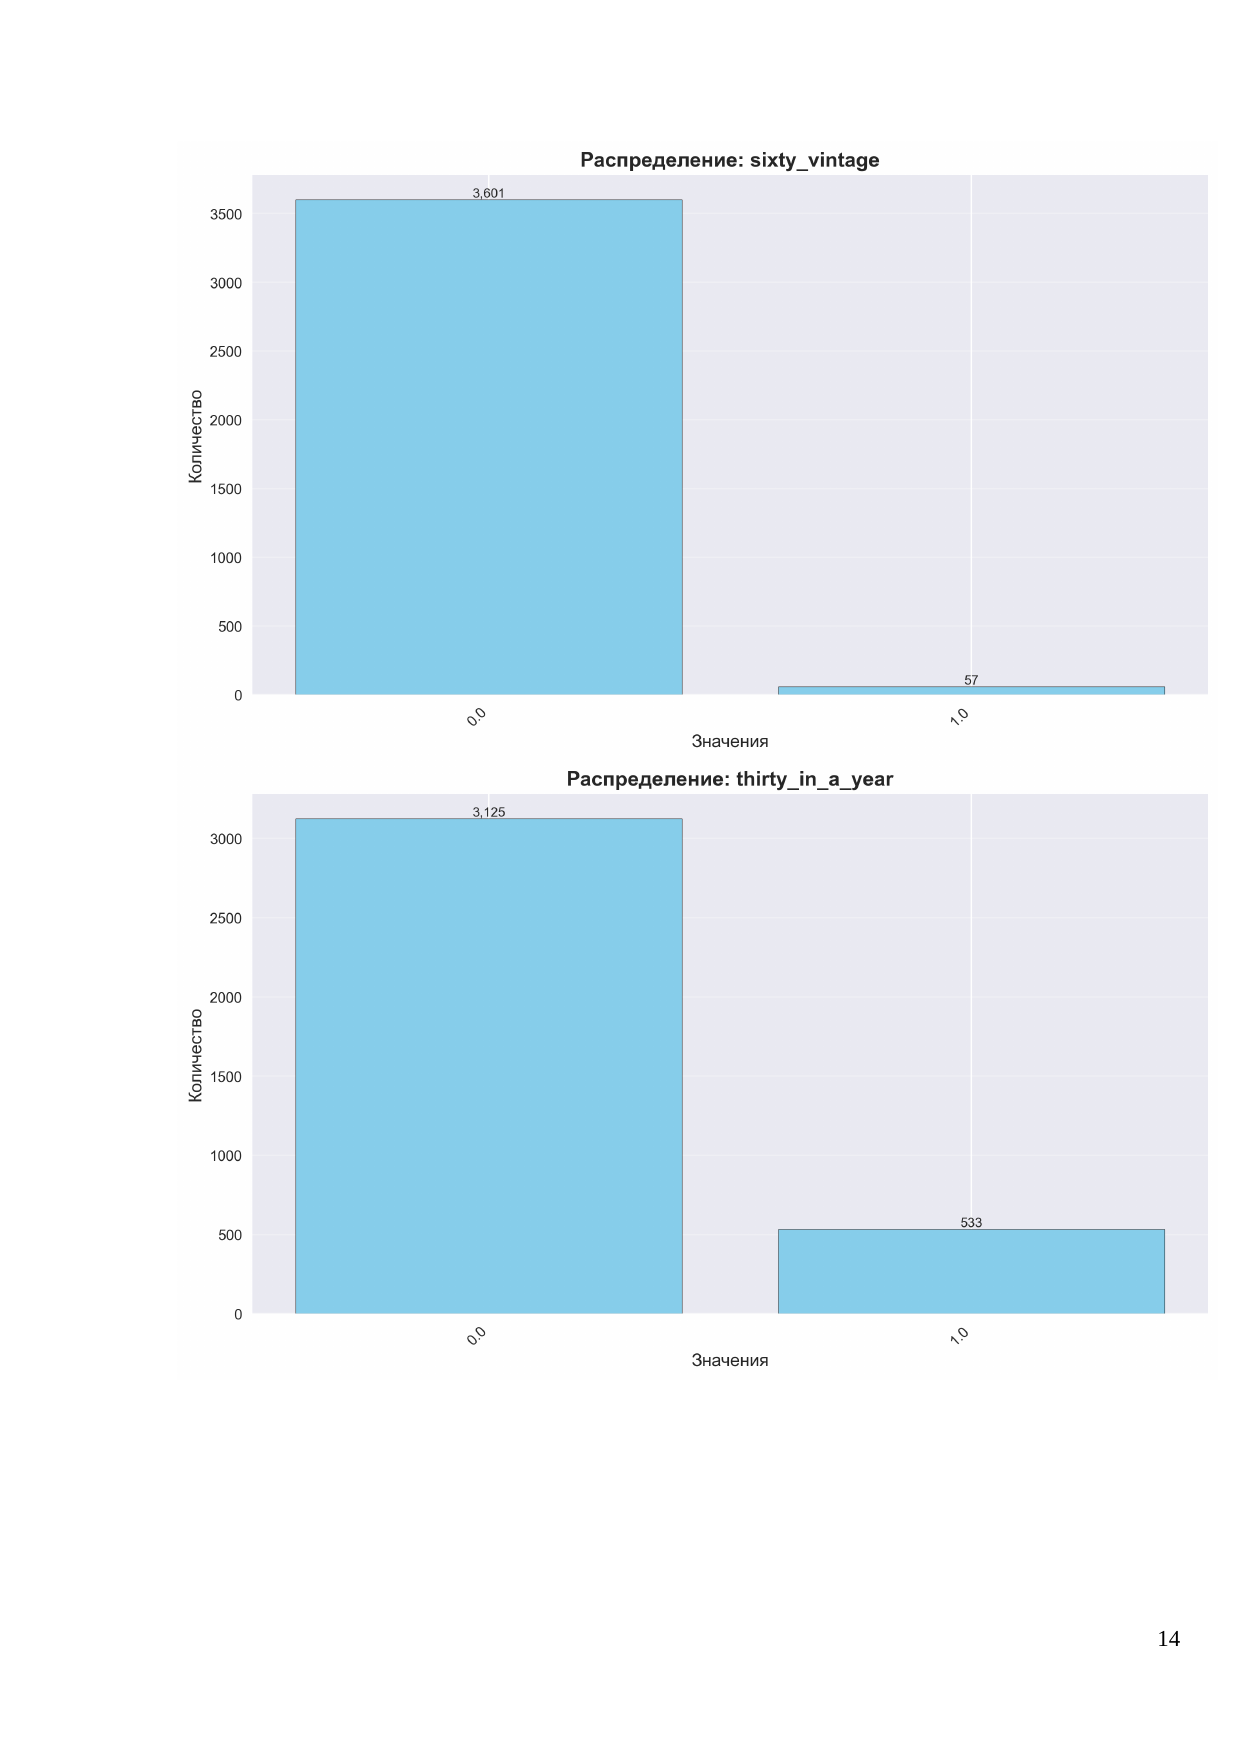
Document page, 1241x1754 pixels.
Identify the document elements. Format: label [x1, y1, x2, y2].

picture [177, 141, 1218, 1380]
